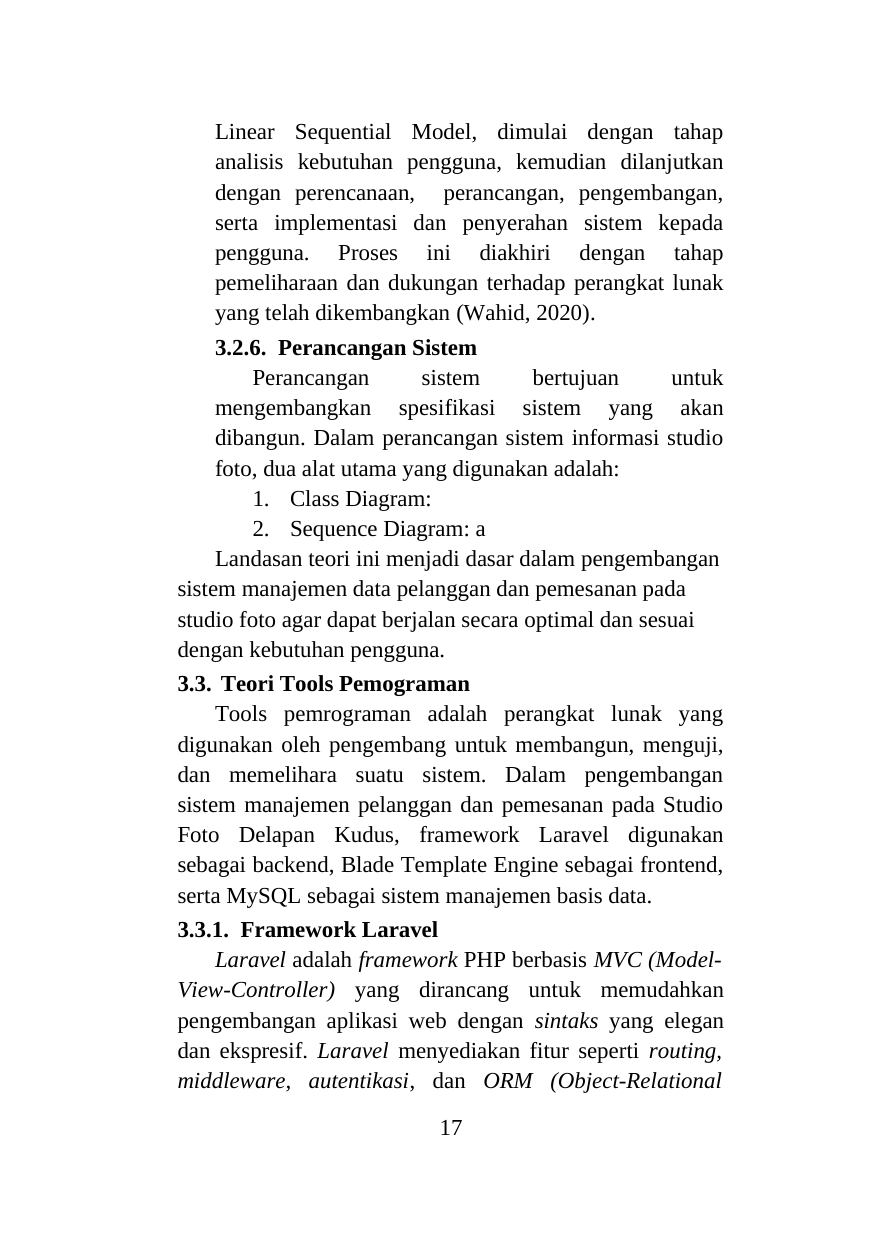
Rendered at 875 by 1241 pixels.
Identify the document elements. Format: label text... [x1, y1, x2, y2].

text Landasan teori ini menjadi dasar dalam pengembangan sistem manajemen data pelanggan dan pemesanan pada studio foto agar dapat berjalan secara optimal dan sesuai dengan kebutuhan pengguna. [177, 545, 724, 662]
list Class Diagram: [252, 485, 724, 511]
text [215, 118, 724, 326]
text Tools pemrograman adalah perangkat lunak yang digunakan oleh pengembang untuk membangun, menguji, dan memelihara suatu sistem. Dalam pengembangan sistem manajemen pelanggan dan pemesanan pada Studio Foto Delapan Kudus, framework Laravel digunakan sebagai backend, Blade Template Engine sebagai frontend, serta MySQL sebagai sistem manajemen basis data. [177, 700, 724, 908]
text Perancangan sistem bertujuan untuk mengembangkan spesifikasi sistem yang akan dibangun. Dalam perancangan sistem informasi studio foto, dua alat utama yang digunakan adalah: [215, 364, 724, 481]
list Sequence Diagram: a [252, 515, 724, 541]
subtitle Teori Tools Pemograman [177, 670, 724, 697]
subtitle Perancangan Sistem [215, 334, 724, 360]
subtitle Framework Laravel [177, 916, 724, 942]
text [177, 946, 724, 1093]
